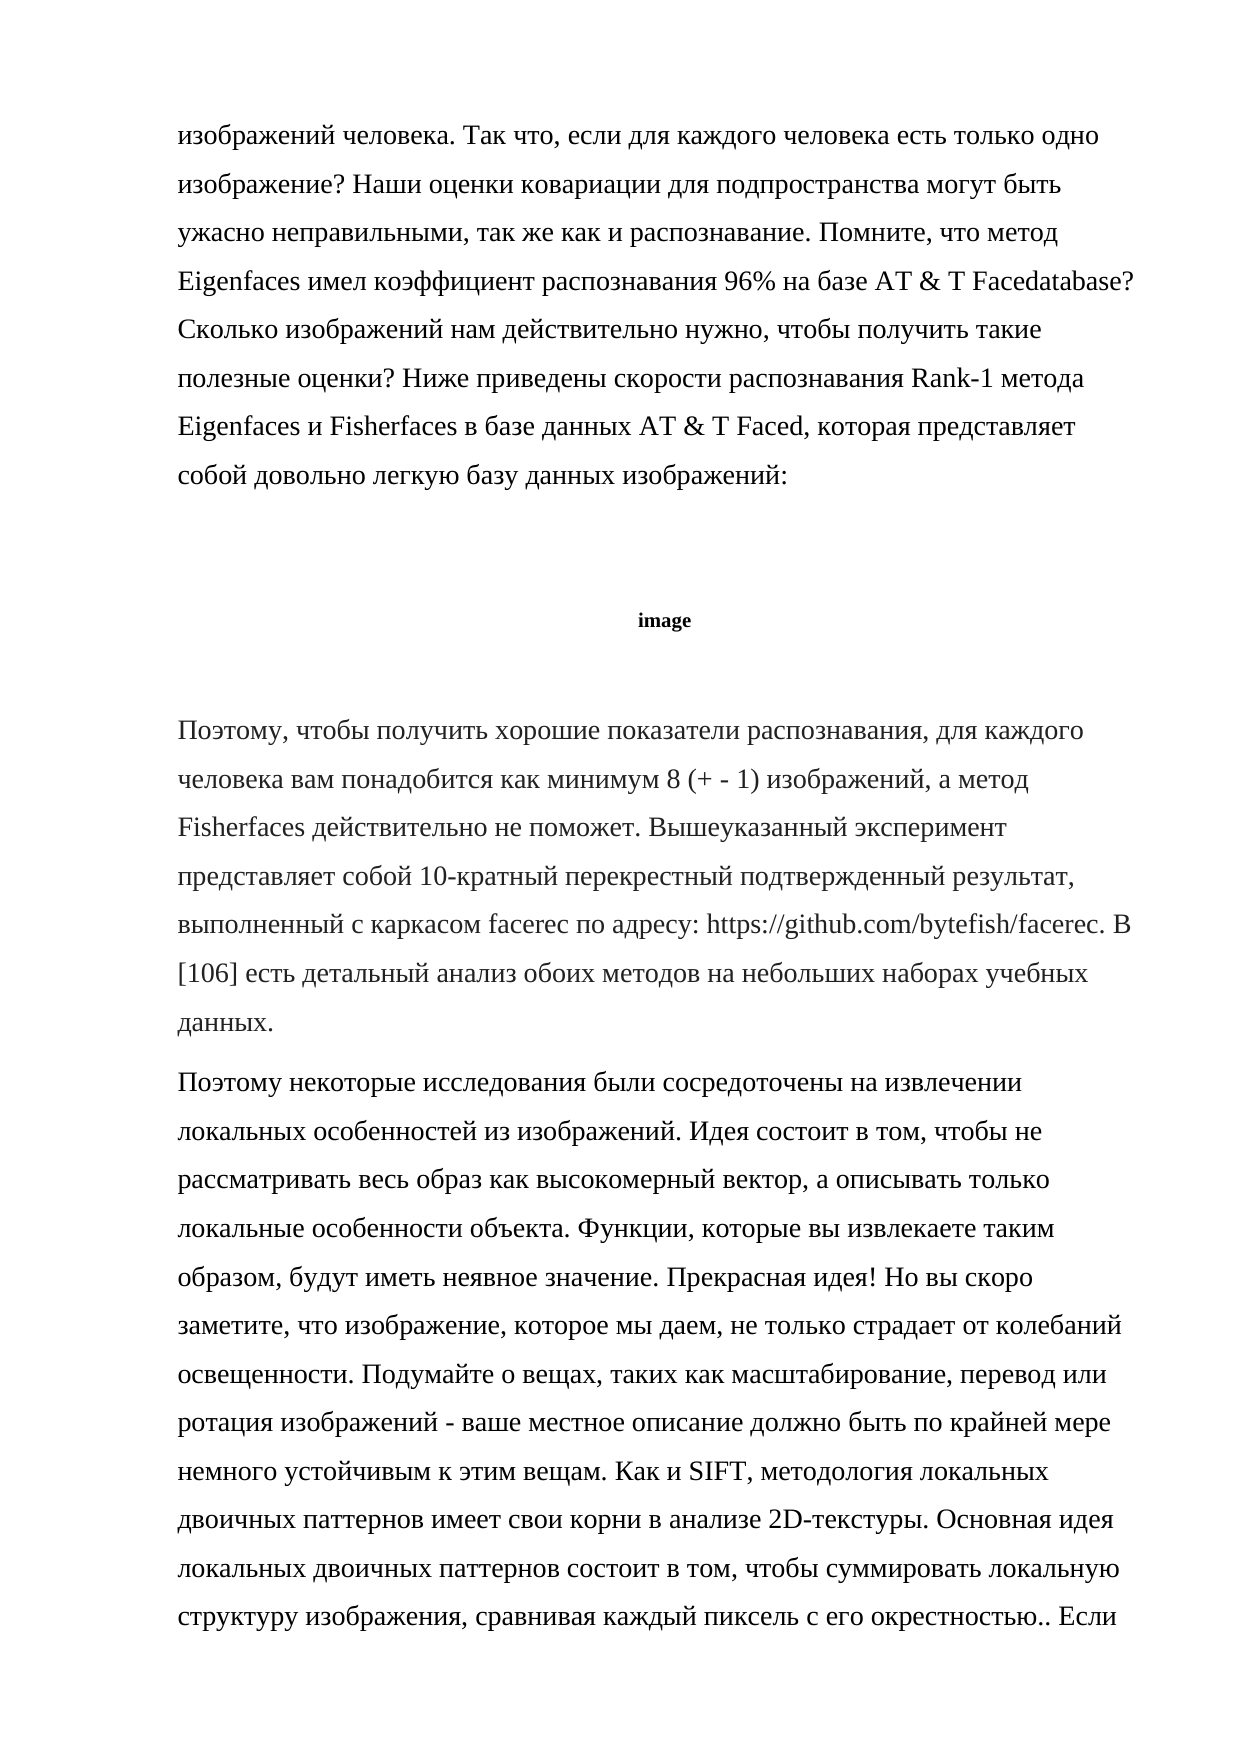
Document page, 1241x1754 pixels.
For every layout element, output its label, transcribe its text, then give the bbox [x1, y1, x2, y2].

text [177, 1066, 1152, 1632]
text Поэтому, чтобы получить хорошие показатели распознавания, для каждого человека вам понадобится как минимум 8 (+ - 1) изображений, а метод Fisherfaces действительно не поможет. Вышеуказанный эксперимент представляет собой 10-кратный перекрестный подтвержденный результат, выполненный с каркасом facerec по адресу: https://github.com/bytefish/facerec. В [106] есть детальный анализ обоих методов на небольших наборах учебных данных. [177, 673, 1152, 1037]
text image [177, 608, 1152, 632]
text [177, 118, 1152, 490]
